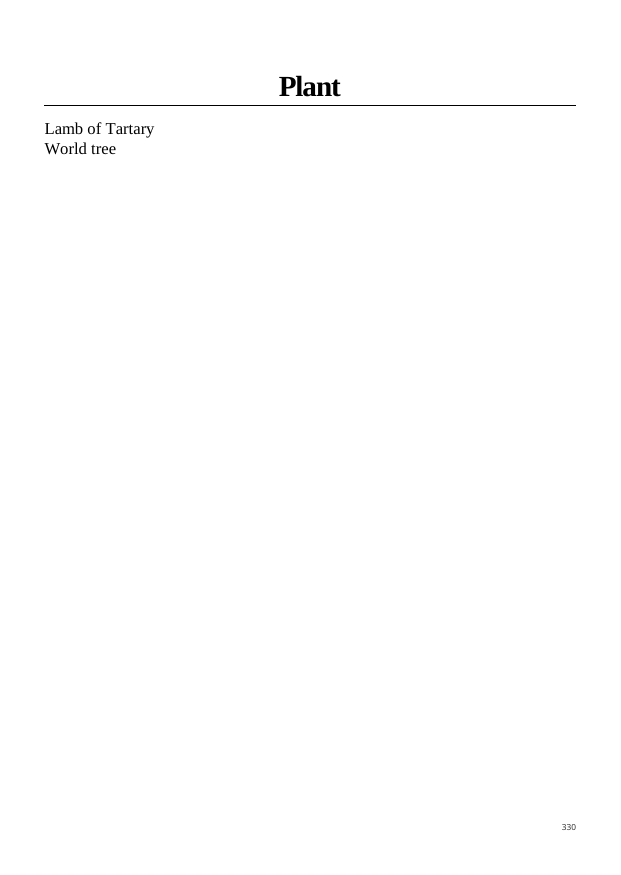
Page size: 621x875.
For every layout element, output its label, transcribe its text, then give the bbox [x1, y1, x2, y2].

text World tree [44, 139, 576, 158]
text Lamb of Tartary [44, 118, 576, 138]
subtitle Plant [44, 69, 576, 105]
